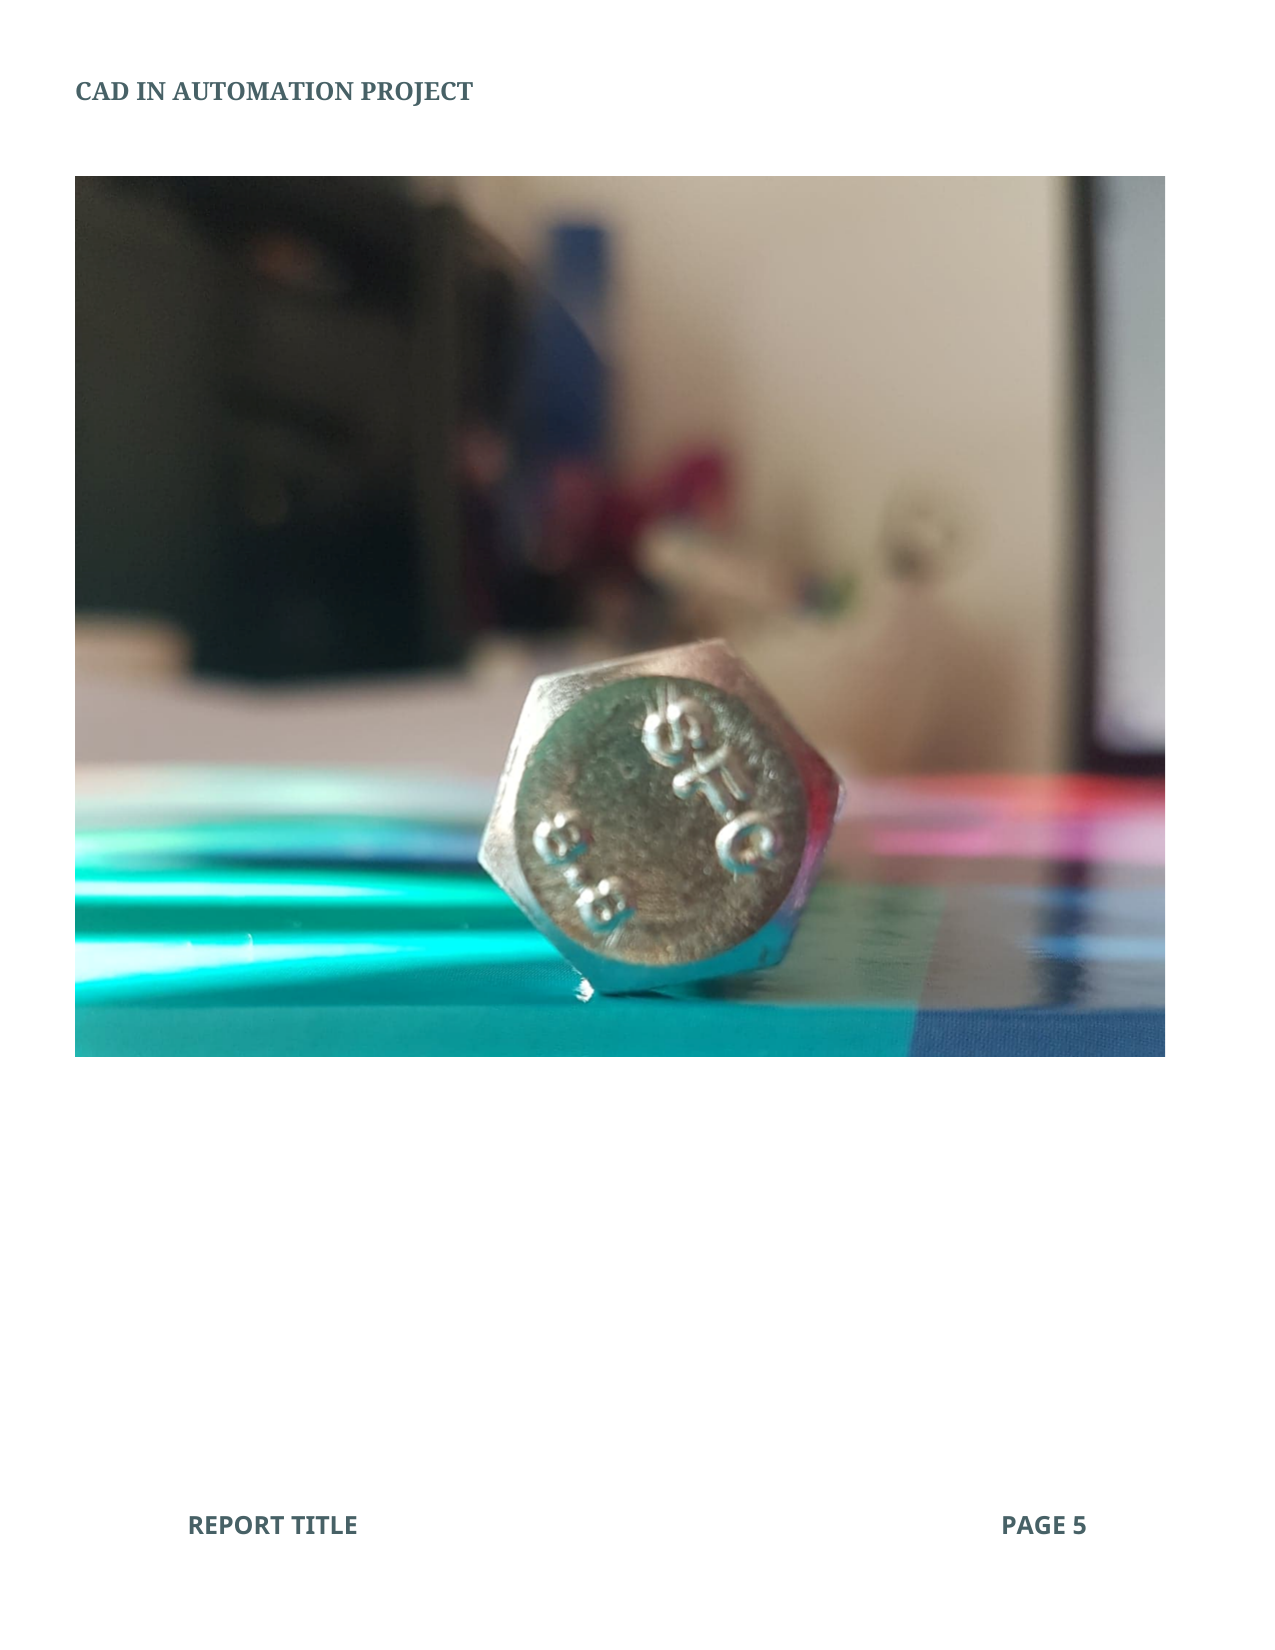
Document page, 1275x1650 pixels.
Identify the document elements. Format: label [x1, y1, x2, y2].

picture [75, 176, 1166, 1057]
